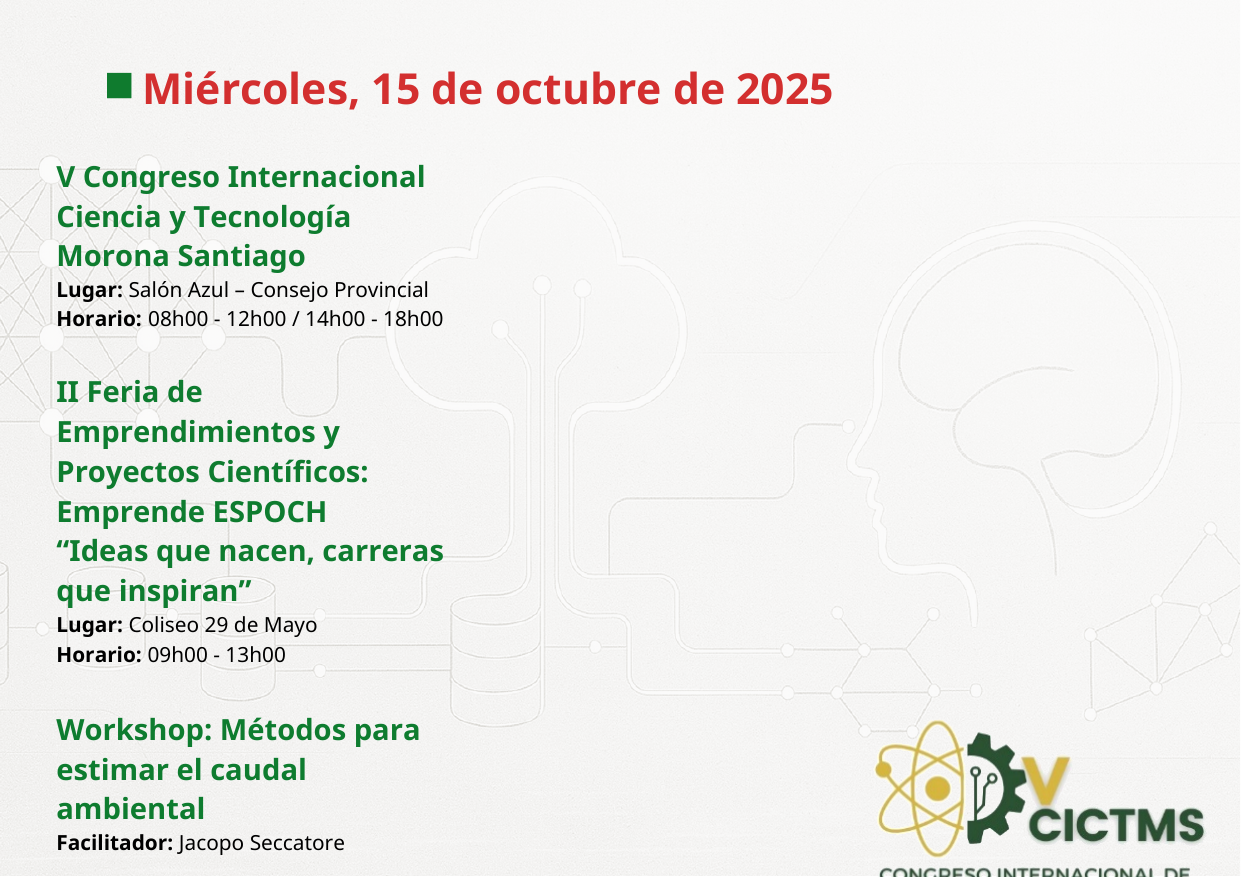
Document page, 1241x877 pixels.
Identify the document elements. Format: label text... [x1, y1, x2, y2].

subtitle Miércoles, 15 de octubre de 2025 [131, 59, 1157, 117]
text Horario: 09h00 - 13h00 [56, 638, 1157, 669]
text Facilitador: Jacopo Seccatore [56, 828, 870, 857]
text V Congreso Internacional Ciencia y Tecnología Morona Santiago [56, 156, 447, 275]
text Workshop: Métodos para estimar el caudal ambiental [56, 709, 447, 828]
text “Ideas que nacen, carreras que inspiran” [56, 531, 447, 610]
text II Feria de Emprendimientos y Proyectos Científicos: Emprende ESPOCH [56, 372, 447, 531]
picture [870, 711, 1210, 877]
text Lugar: Salón Azul – Consejo Provincial [56, 275, 447, 304]
text Horario: 08h00 - 12h00 / 14h00 - 18h00 [56, 304, 1157, 332]
text Lugar: Coliseo 29 de Mayo [56, 610, 447, 638]
